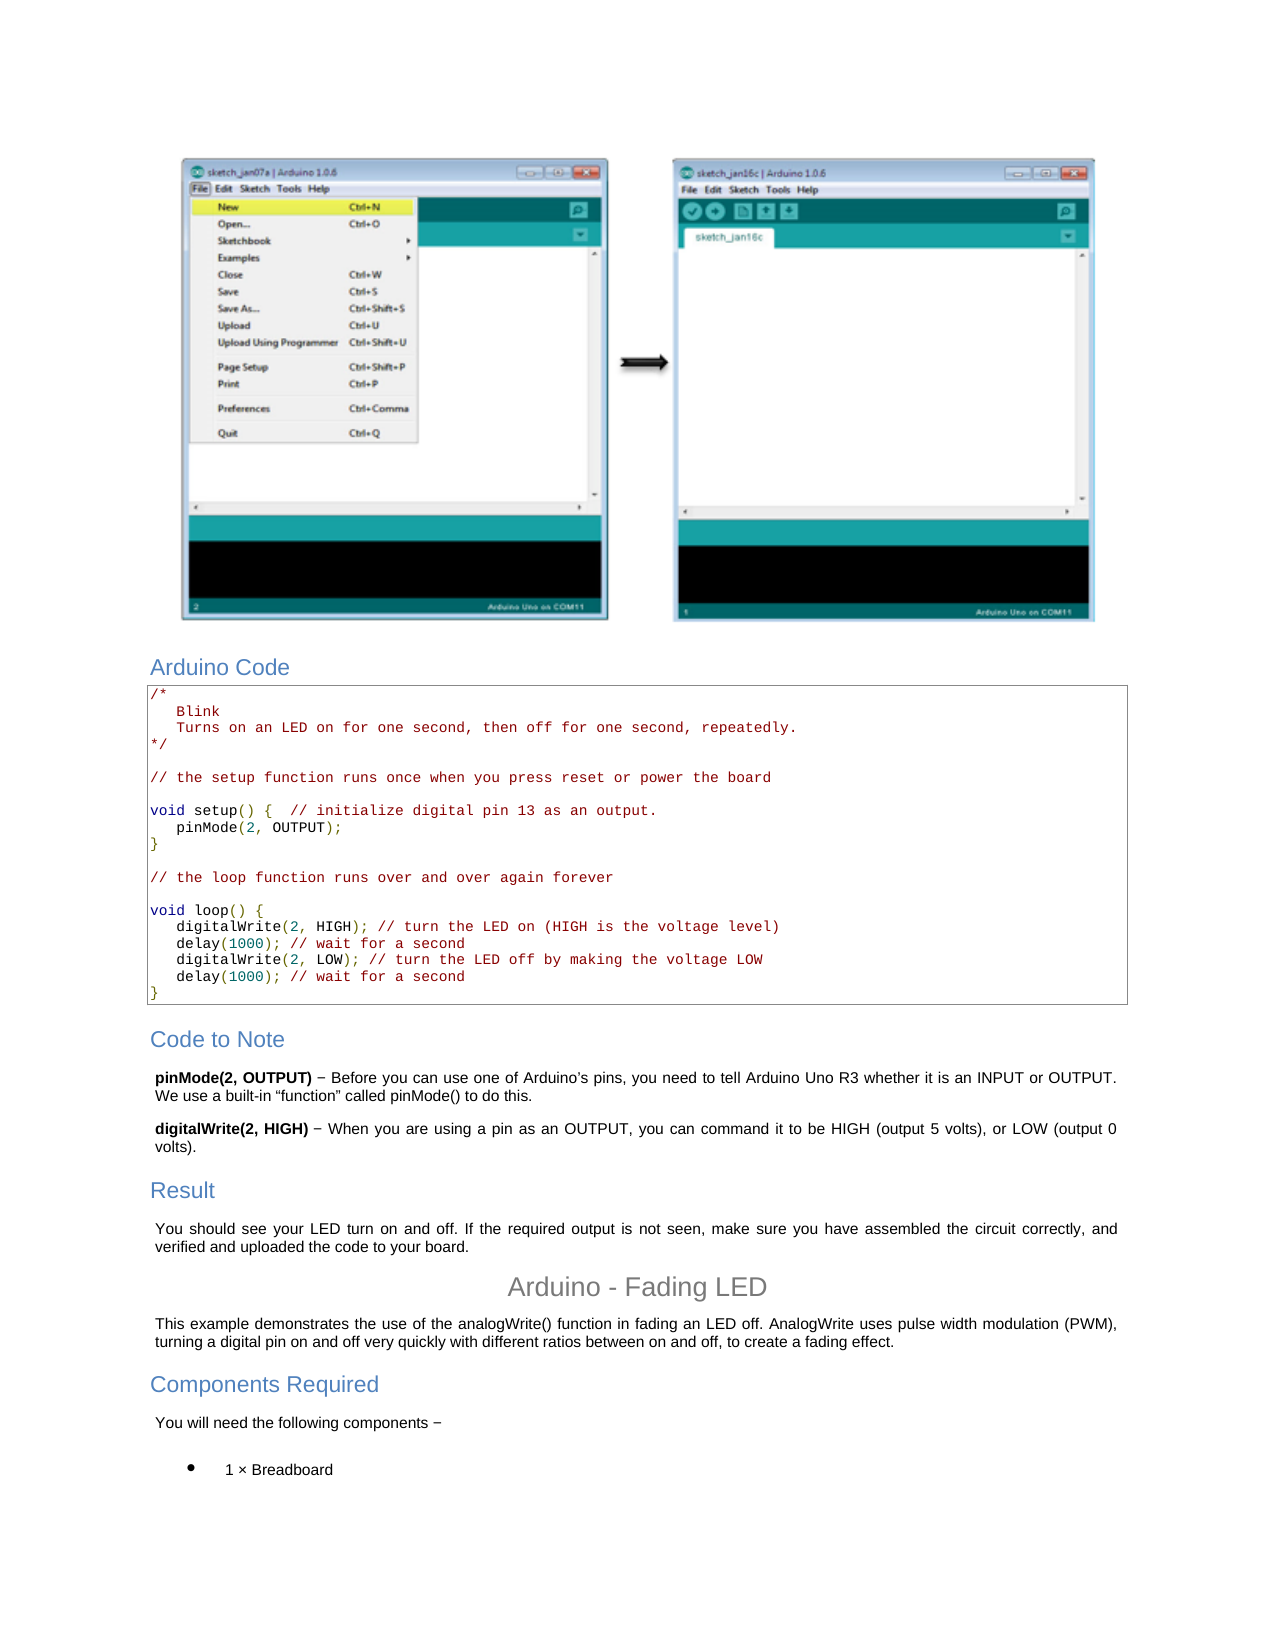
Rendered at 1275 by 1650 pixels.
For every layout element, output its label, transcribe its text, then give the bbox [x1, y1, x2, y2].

text Turns on an LED on for one second, then off for one second, repeatedly. [150, 721, 1125, 737]
text Arduino - Fading LED [150, 1271, 1125, 1302]
picture [172, 150, 1103, 630]
text digitalWrite(2, HIGH); // turn the LED on (HIGH is the voltage level) [150, 919, 1125, 936]
text } [150, 837, 1125, 853]
text // the loop function runs over and over again forever [150, 870, 1125, 886]
text You will need the following components − [155, 1414, 1120, 1432]
text Blink [150, 704, 1125, 721]
text This example demonstrates the use of the analogWrite() function in fading an LED off. AnalogWrite uses pulse width modulation (PWM), turning a digital pin on and off very quickly with different ratios between on and off, to create a fading effect. [155, 1314, 1120, 1350]
subtitle Code to Note [150, 1026, 1125, 1053]
text */ [150, 737, 1125, 754]
subtitle Arduino Code [150, 654, 1125, 681]
text delay(1000); // wait for a second [150, 936, 1125, 953]
text pinMode(2, OUTPUT) − Before you can use one of Arduino’s pins, you need to tell Arduino Uno R3 whether it is an INPUT or OUTPUT. We use a built-in “function” called pinMode() to do this. [155, 1069, 1120, 1105]
text void loop() { [150, 903, 1125, 919]
text } [148, 983, 1127, 1004]
subtitle Result [150, 1177, 1125, 1203]
text You should see your LED turn on and off. If the required output is not seen, make sure you have assembled the circuit correctly, and verified and uploaded the code to your board. [155, 1219, 1120, 1256]
text delay(1000); // wait for a second [150, 969, 1125, 983]
text pinMode(2, OUTPUT); [150, 820, 1125, 837]
list 1 × Breadboard [187, 1461, 1125, 1480]
text void setup() { // initialize digital pin 13 as an output. [150, 803, 1125, 820]
text // the setup function runs once when you press reset or power the board [150, 770, 1125, 787]
text /* [148, 686, 1127, 704]
subtitle Components Required [150, 1371, 1125, 1398]
text digitalWrite(2, HIGH) − When you are using a pin as an OUTPUT, you can command it to be HIGH (output 5 volts), or LOW (output 0 volts). [155, 1120, 1120, 1156]
text digitalWrite(2, LOW); // turn the LED off by making the voltage LOW [150, 953, 1125, 969]
